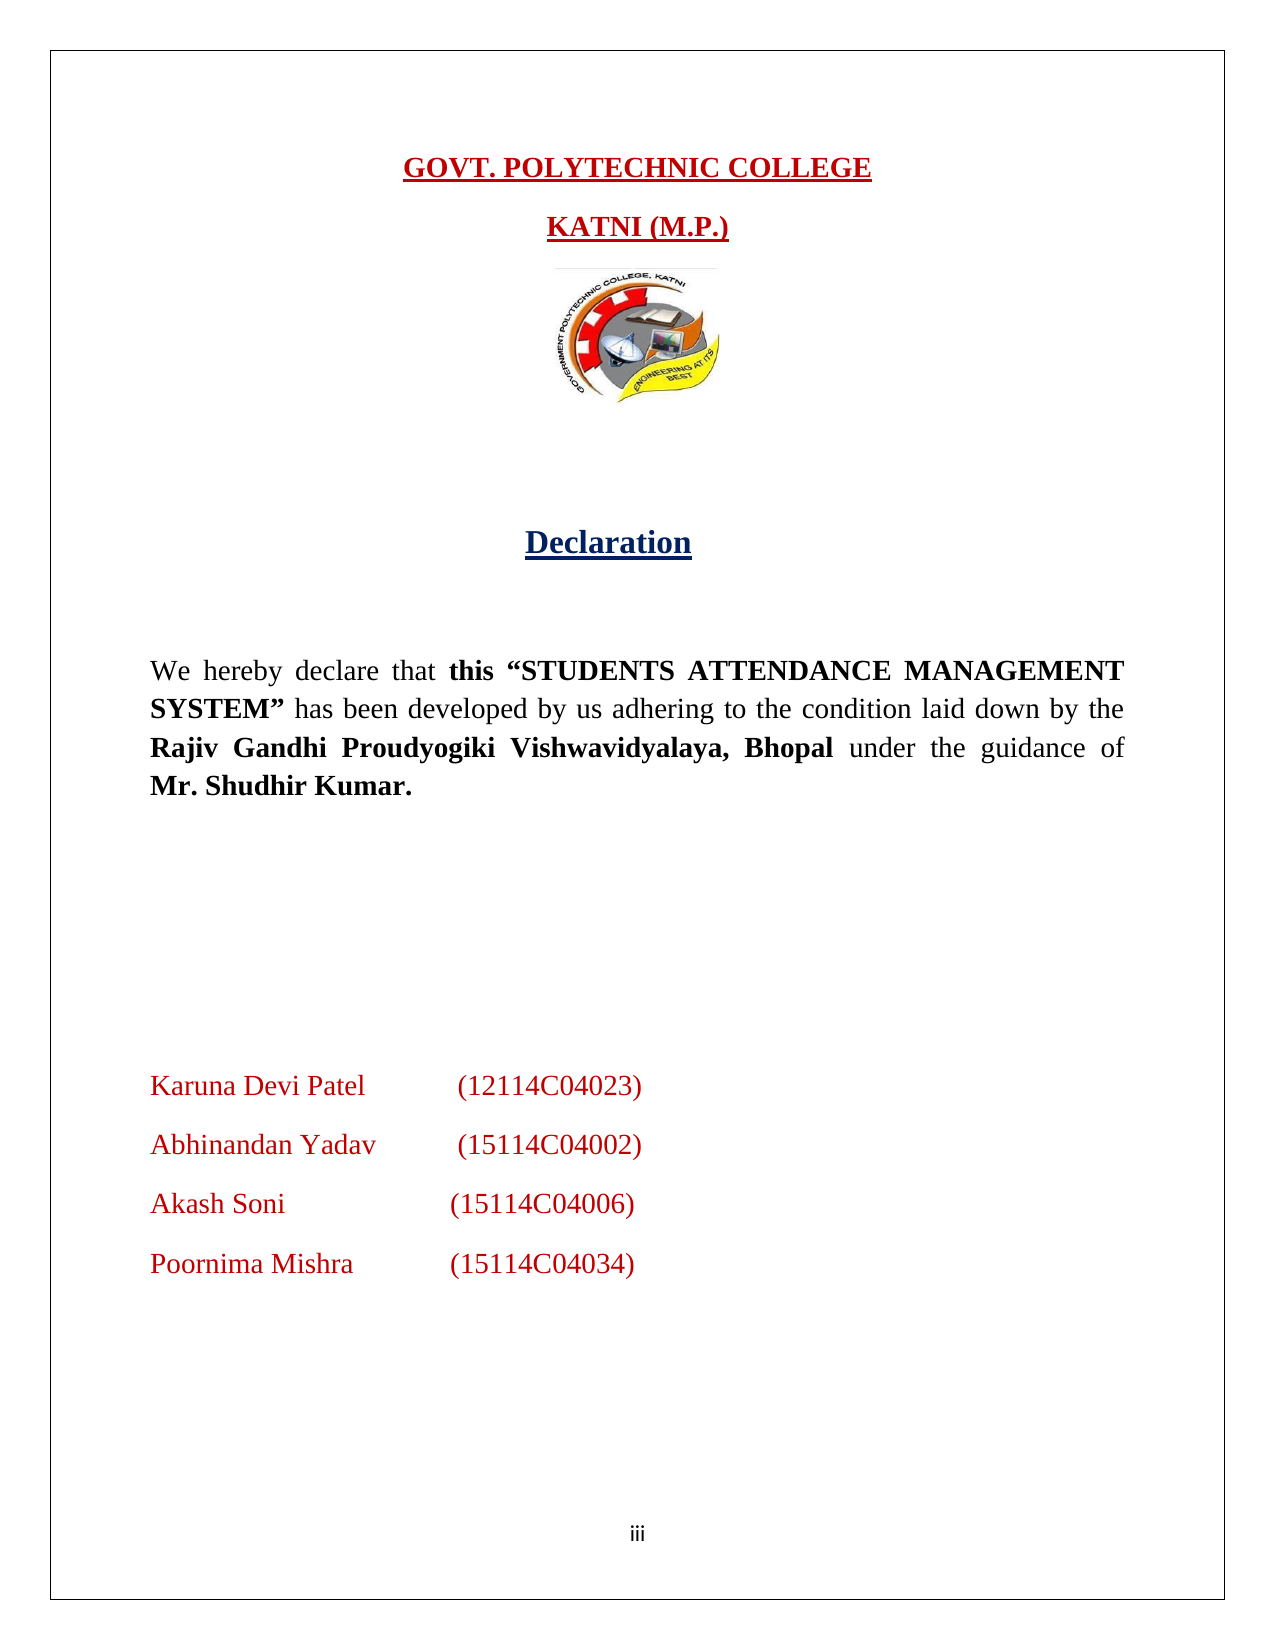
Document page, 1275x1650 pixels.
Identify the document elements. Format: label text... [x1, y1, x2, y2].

text Karuna Devi Patel (12114C04023) [150, 1068, 1125, 1101]
picture [555, 268, 720, 406]
text Declaration [450, 523, 1125, 561]
text KATNI (M.P.) [150, 209, 1125, 243]
text Poornima Mishra (15114C04034) [150, 1246, 1125, 1279]
text We hereby declare that this “STUDENTS ATTENDANCE MANAGEMENT SYSTEM” has been developed by us adhering to the condition laid down by the Rajiv Gandhi Proudyogiki Vishwavidyalaya, Bhopal under the guidance of Mr. Shudhir Kumar. [150, 653, 1125, 802]
text GOVT. POLYTECHNIC COLLEGE [150, 150, 1125, 183]
text Akash Soni (15114C04006) [150, 1186, 1125, 1220]
text Abhinandan Yadav (15114C04002) [150, 1127, 1125, 1161]
